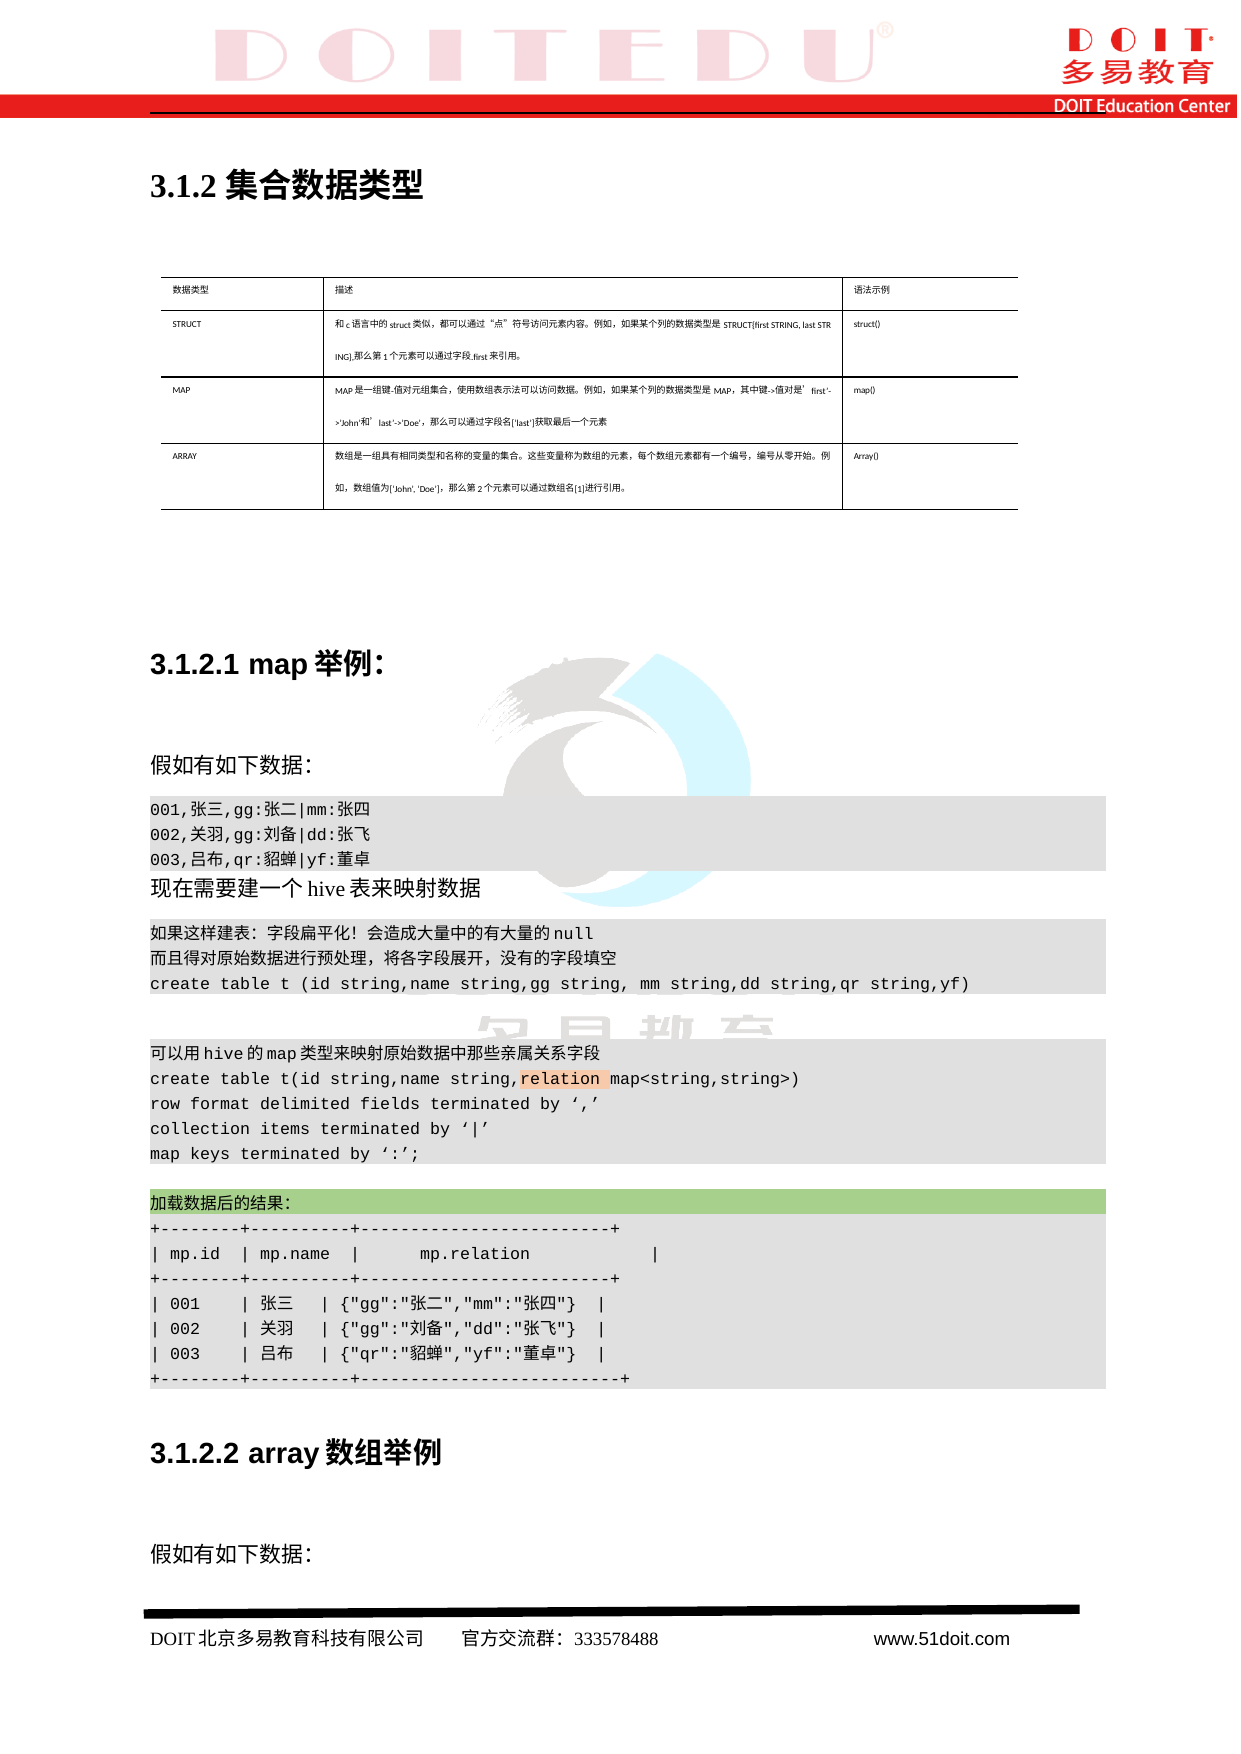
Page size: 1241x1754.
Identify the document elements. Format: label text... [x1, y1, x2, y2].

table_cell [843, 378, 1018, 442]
text create table t(id string,name string,relation map<string,string>) [150, 1064, 1106, 1089]
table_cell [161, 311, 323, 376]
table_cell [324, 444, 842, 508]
text 假如有如下数据： [150, 1537, 1106, 1569]
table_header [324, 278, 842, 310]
text | 002 | 关羽 | {"gg":"刘备","dd":"张飞"} | [150, 1314, 1106, 1339]
text 如果这样建表：字段扁平化！会造成大量中的有大量的null [150, 919, 1106, 944]
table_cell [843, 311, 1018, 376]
subtitle array数组举例 [150, 1418, 1106, 1483]
text 可以用hive的map类型来映射原始数据中那些亲属关系字段 [150, 1039, 1106, 1064]
subtitle 集合数据类型 [150, 150, 1106, 215]
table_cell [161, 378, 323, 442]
text 001,张三,gg:张二|mm:张四 [150, 796, 1106, 821]
text 002,关羽,gg:刘备|dd:张飞 [150, 821, 1106, 846]
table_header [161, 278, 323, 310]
text row format delimited fields terminated by ‘,’ [150, 1089, 1106, 1114]
text +--------+----------+--------------------------+ [150, 1364, 1106, 1389]
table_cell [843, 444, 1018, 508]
text 003,吕布,qr:貂蝉|yf:董卓 [150, 846, 1106, 871]
text 现在需要建一个hive表来映射数据 [150, 871, 1106, 903]
picture [0, 14, 1237, 118]
text 假如有如下数据： [150, 747, 1106, 780]
text | 003 | 吕布 | {"qr":"貂蝉","yf":"董卓"} | [150, 1339, 1106, 1364]
text +--------+----------+-------------------------+ [150, 1264, 1106, 1289]
text map keys terminated by ‘:’; [150, 1139, 1106, 1164]
text 加载数据后的结果： [150, 1189, 1106, 1214]
text | 001 | 张三 | {"gg":"张二","mm":"张四"} | [150, 1289, 1106, 1314]
subtitle map举例： [150, 629, 1106, 694]
text collection items terminated by ‘|’ [150, 1114, 1106, 1139]
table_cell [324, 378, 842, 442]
text +--------+----------+-------------------------+ [150, 1214, 1106, 1239]
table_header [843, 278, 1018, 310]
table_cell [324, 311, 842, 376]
text create table t (id string,name string,gg string, mm string,dd string,qr string,yf) [150, 969, 1106, 994]
text 而且得对原始数据进行预处理，将各字段展开，没有的字段填空 [150, 944, 1106, 969]
text | mp.id | mp.name | mp.relation | [150, 1239, 1106, 1264]
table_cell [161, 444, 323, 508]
